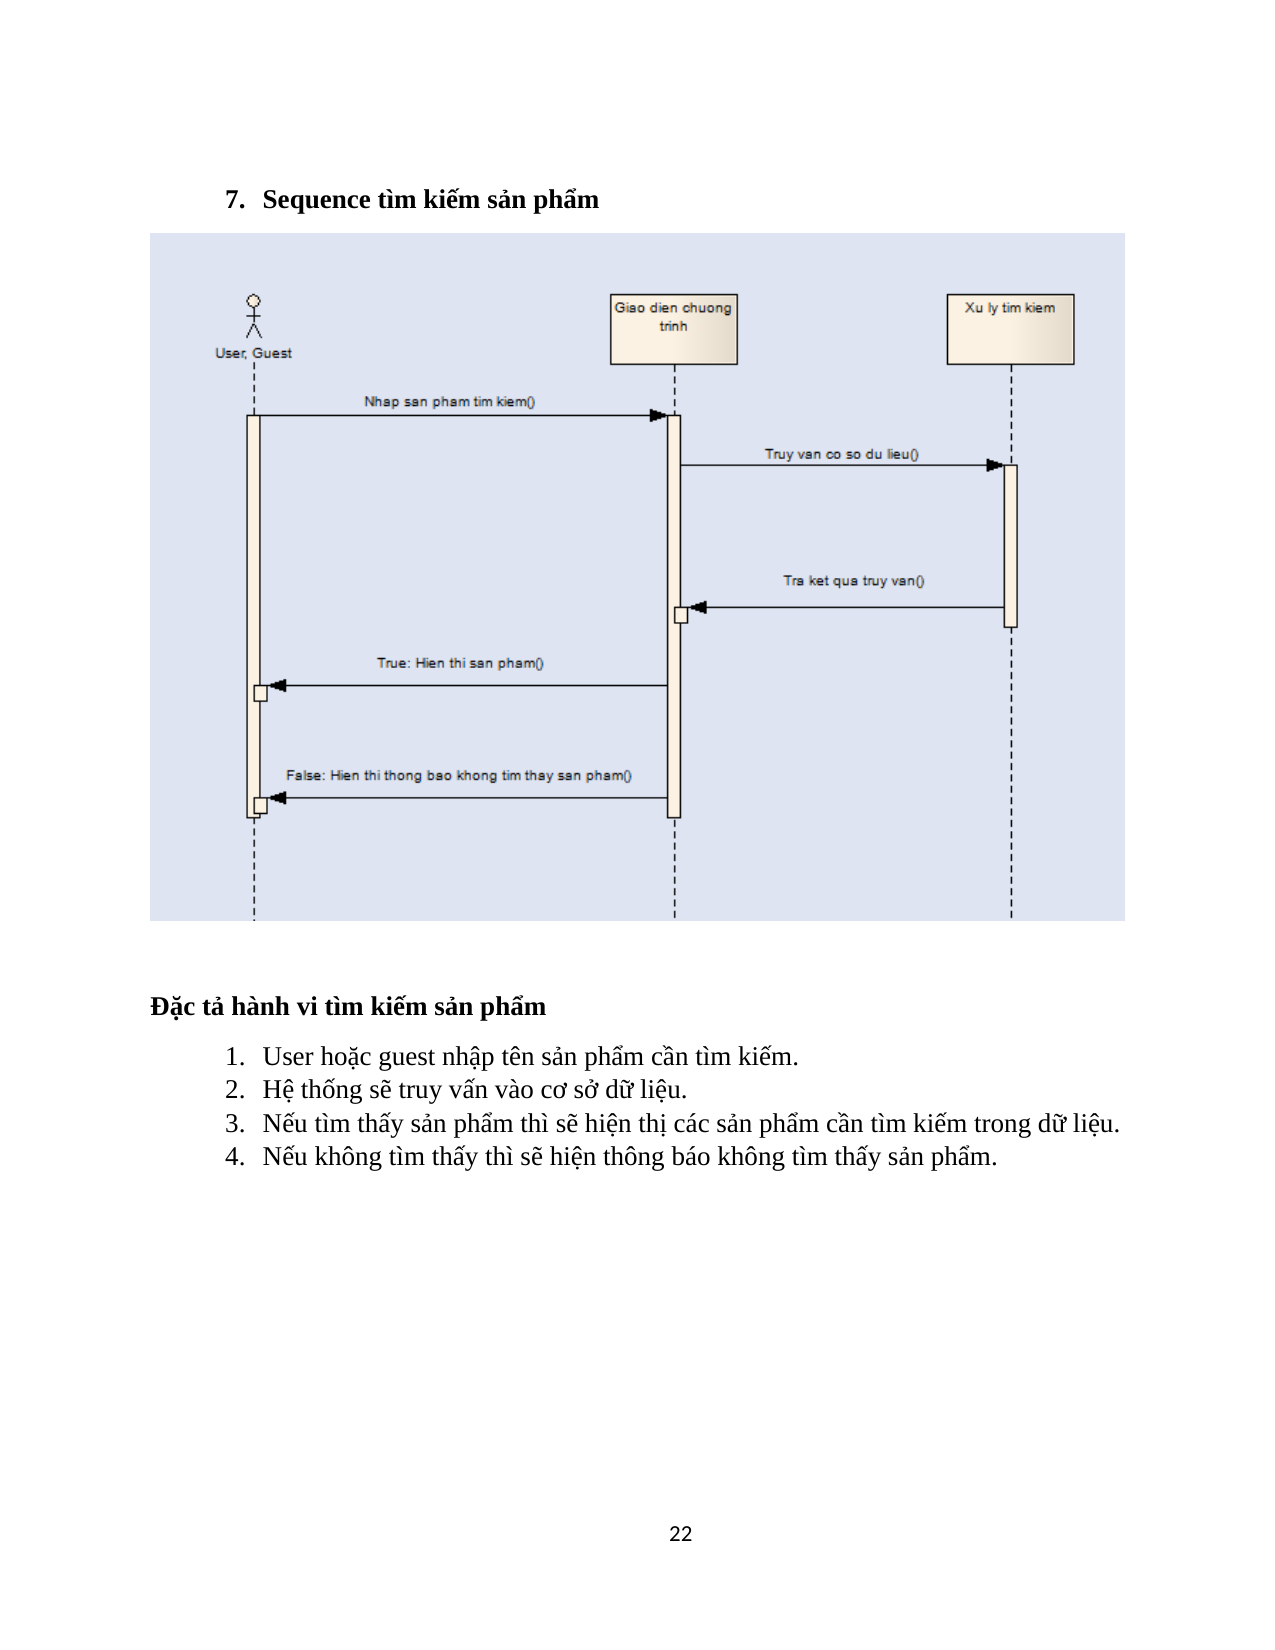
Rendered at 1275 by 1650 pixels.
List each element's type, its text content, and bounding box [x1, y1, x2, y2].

list Nếu tìm thấy sản phẩm thì sẽ hiện thị các sản phẩm cần tìm kiếm trong dữ liệu. [225, 1107, 1211, 1138]
picture [150, 233, 1125, 921]
list Sequence tìm kiếm sản phẩm [225, 183, 1211, 215]
list Hệ thống sẽ truy vấn vào cơ sở dữ liệu. [225, 1073, 1211, 1104]
text Đặc tả hành vi tìm kiếm sản phẩm [150, 990, 1211, 1021]
list User hoặc guest nhập tên sản phẩm cần tìm kiếm. [225, 1040, 1211, 1071]
list Nếu không tìm thấy thì sẽ hiện thông báo không tìm thấy sản phẩm. [225, 1141, 1211, 1172]
